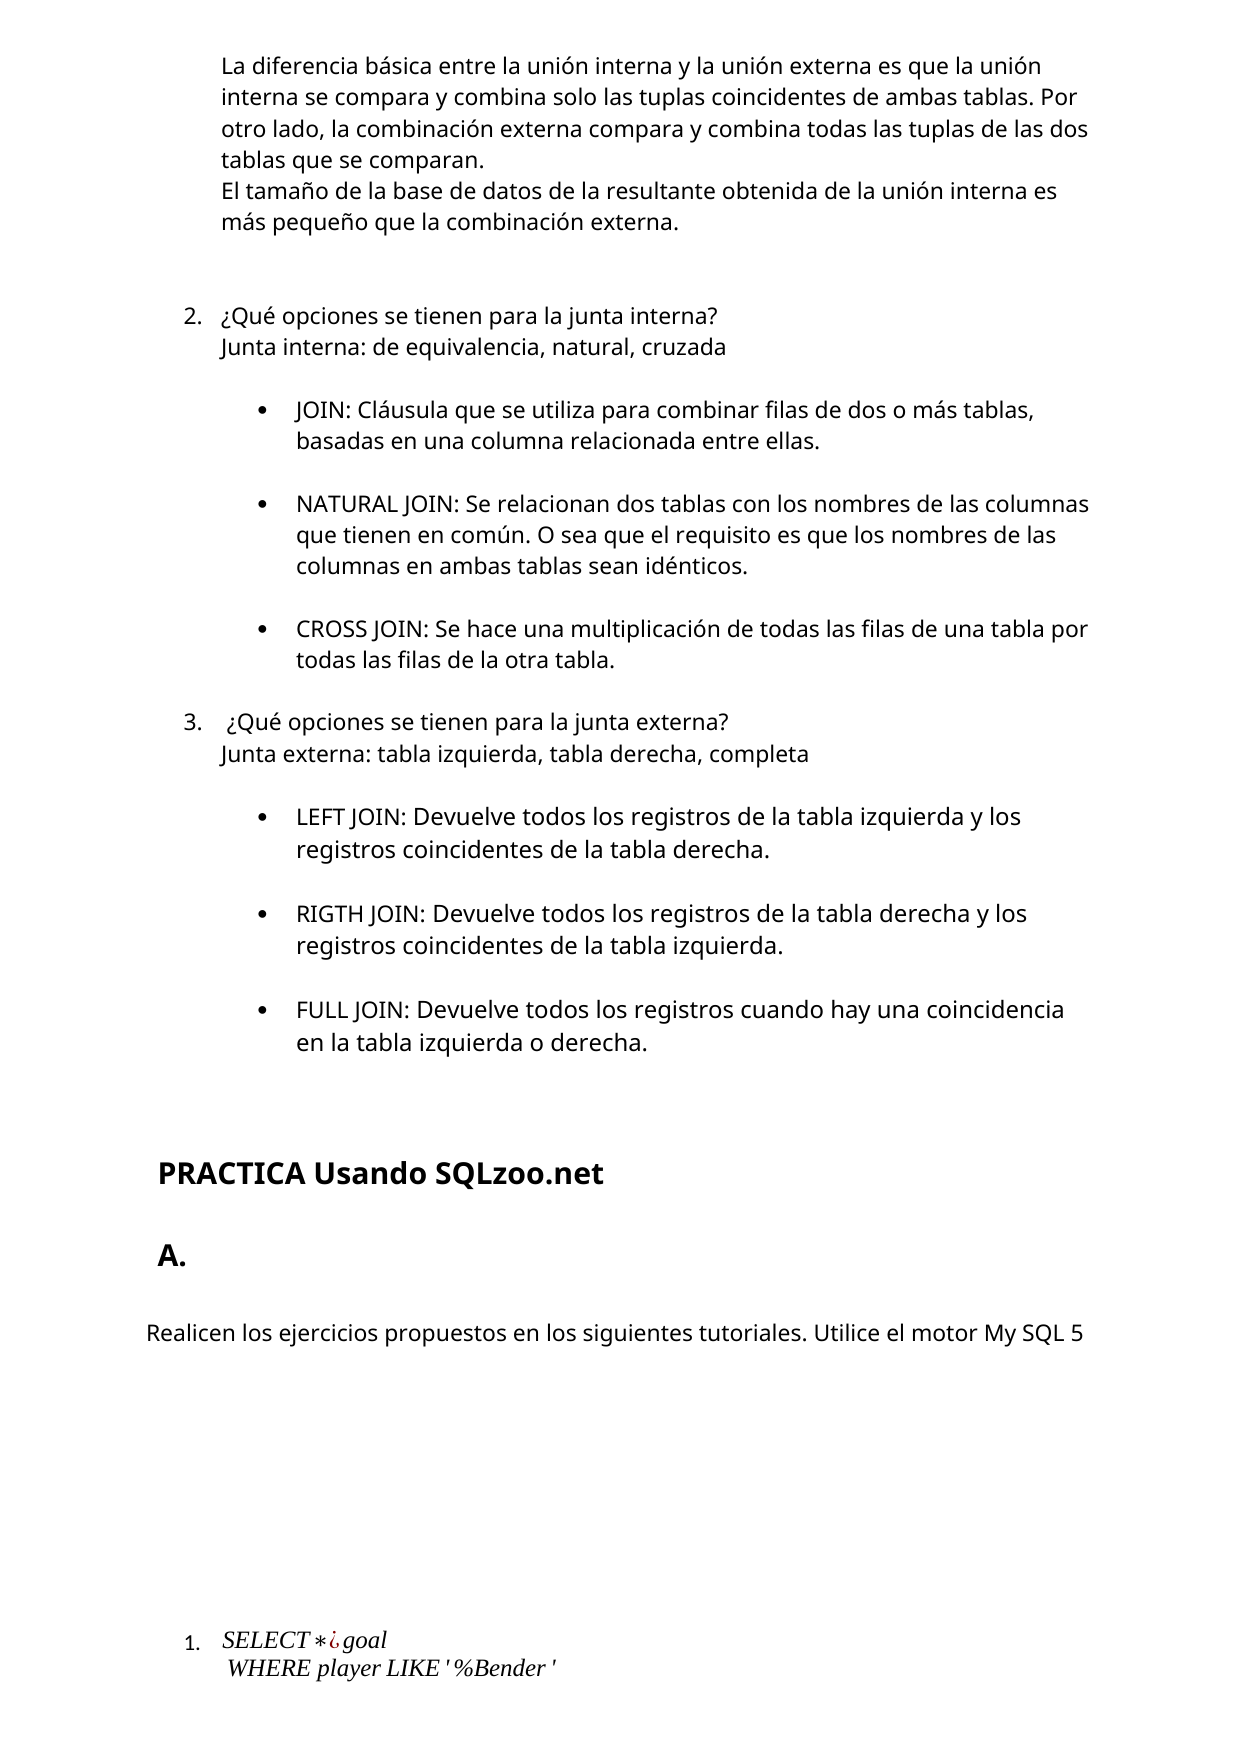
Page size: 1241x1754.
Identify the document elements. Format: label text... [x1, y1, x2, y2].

text Realicen los ejercicios propuestos en los siguientes tutoriales. Utilice el motor My SQL 5 [146, 1316, 1096, 1348]
list ¿Qué opciones se tienen para la junta externa? [183, 706, 1096, 737]
list FULL JOIN: Devuelve todos los registros cuando hay una coincidencia en la tabla izquierda o derecha. [258, 993, 416, 1058]
list RIGTH JOIN: Devuelve todos los registros de la tabla derecha y los registros coincidentes de la tabla izquierda. [258, 896, 426, 962]
list JOIN: Cláusula que se utiliza para combinar filas de dos o más tablas, basadas en una columna relacionada entre ellas. [258, 394, 1096, 456]
list El tamaño de la base de datos de la resultante obtenida de la unión interna es más pequeño que la combinación externa. [221, 175, 1096, 237]
list Junta interna: de equivalencia, natural, cruzada [221, 331, 1096, 362]
list FULL JOIN: Devuelve todos los registros cuando hay una coincidencia en la tabla izquierda o derecha. [648, 993, 1096, 1058]
list LEFT JOIN: Devuelve todos los registros de la tabla izquierda y los registros coincidentes de la tabla derecha. [771, 800, 1096, 865]
subtitle A. [157, 1234, 1096, 1275]
list LEFT JOIN: Devuelve todos los registros de la tabla izquierda y los registros coincidentes de la tabla derecha. [258, 800, 413, 865]
list ¿Qué opciones se tienen para la junta interna? [183, 300, 1096, 331]
list La diferencia básica entre la unión interna y la unión externa es que la unión interna se compara y combina solo las tuplas coincidentes de ambas tablas. Por otro lado, la combinación externa compara y combina todas las tuplas de las dos tablas que se comparan. [221, 50, 1096, 175]
list NATURAL JOIN: Se relacionan dos tablas con los nombres de las columnas que tienen en común. O sea que el requisito es que los nombres de las columnas en ambas tablas sean idénticos. [258, 487, 1096, 581]
list Junta externa: tabla izquierda, tabla derecha, completa [221, 737, 1096, 769]
list CROSS JOIN: Se hace una multiplicación de todas las filas de una tabla por todas las filas de la otra tabla. [258, 612, 1096, 675]
subtitle PRACTICA Usando SQLzoo.net [157, 1152, 1096, 1193]
list RIGTH JOIN: Devuelve todos los registros de la tabla derecha y los registros coincidentes de la tabla izquierda. [784, 896, 1096, 962]
